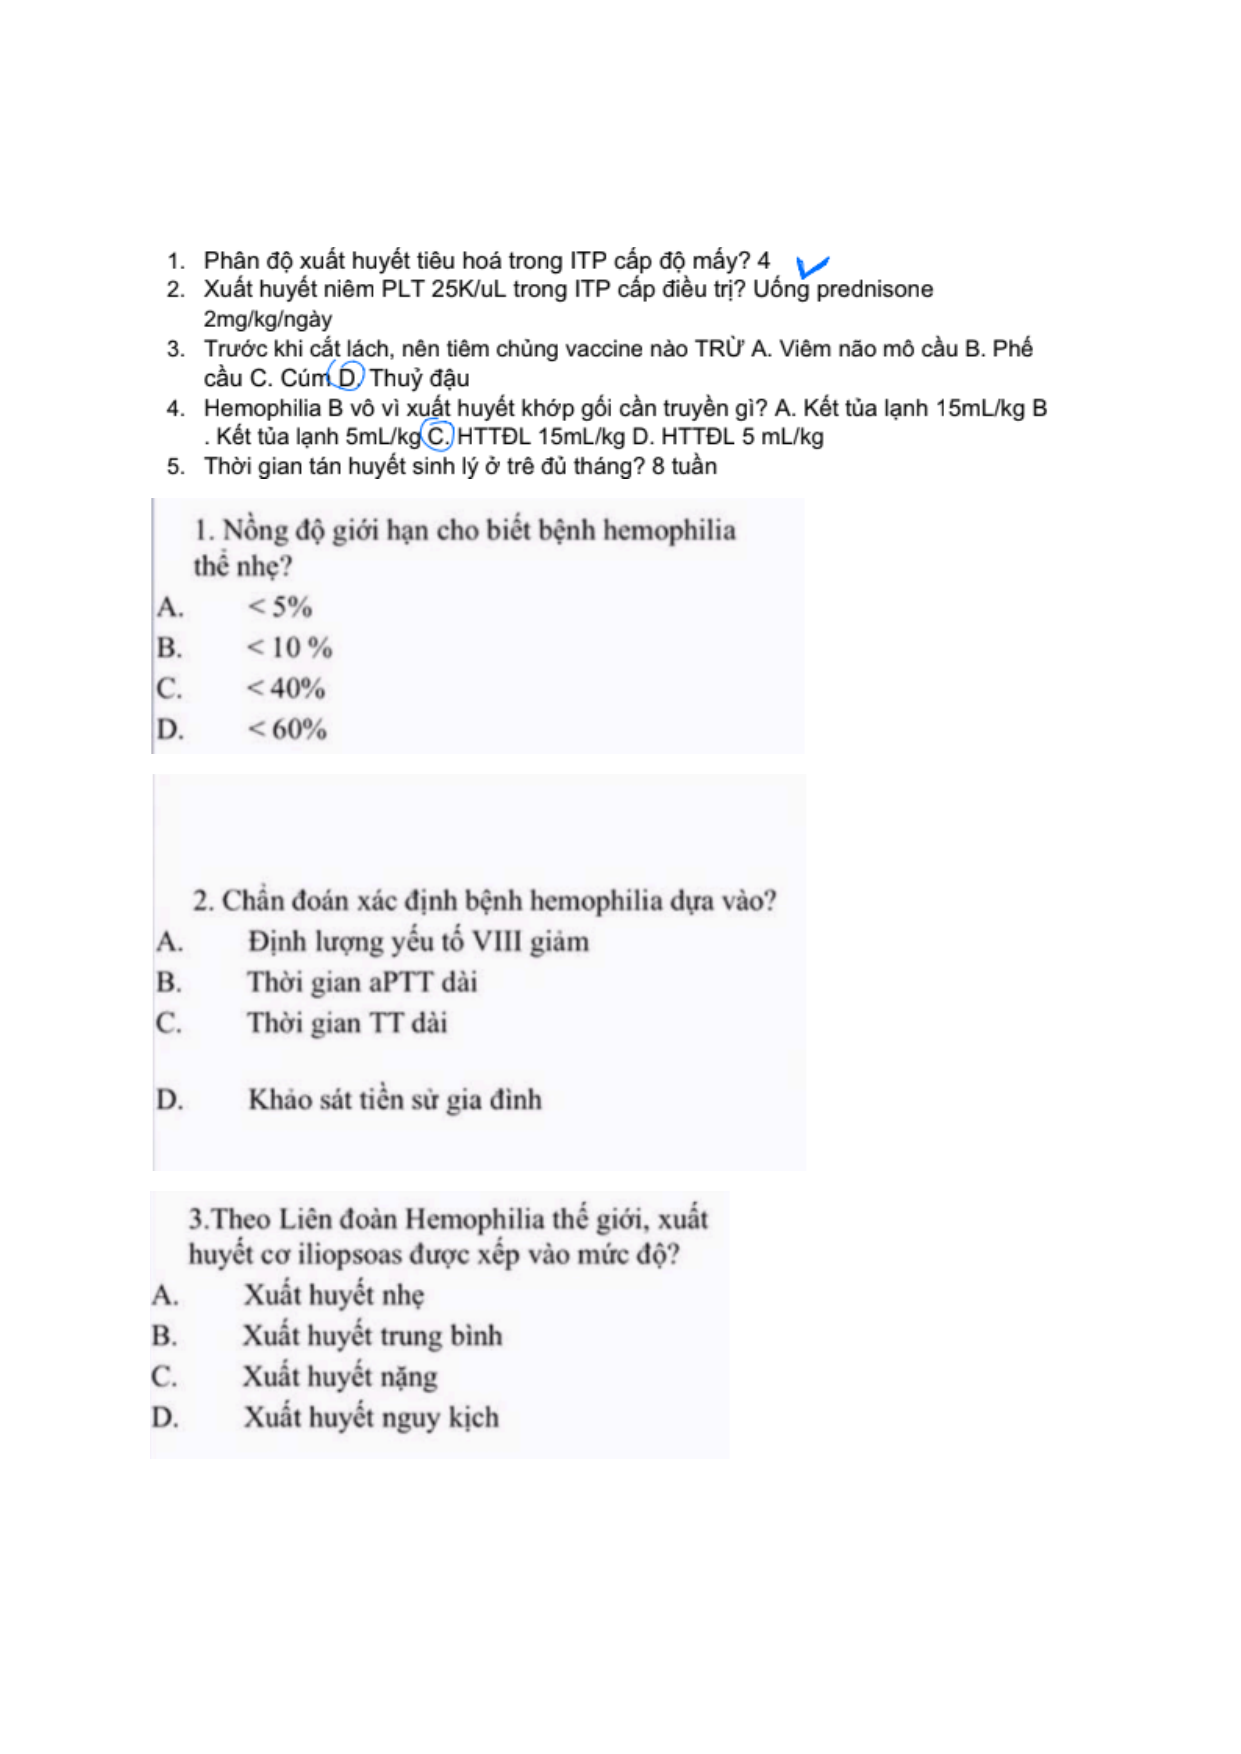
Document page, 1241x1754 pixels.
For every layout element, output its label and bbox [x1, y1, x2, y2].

picture [150, 498, 805, 754]
picture [150, 774, 807, 1171]
picture [150, 1191, 730, 1459]
picture [150, 247, 1069, 479]
